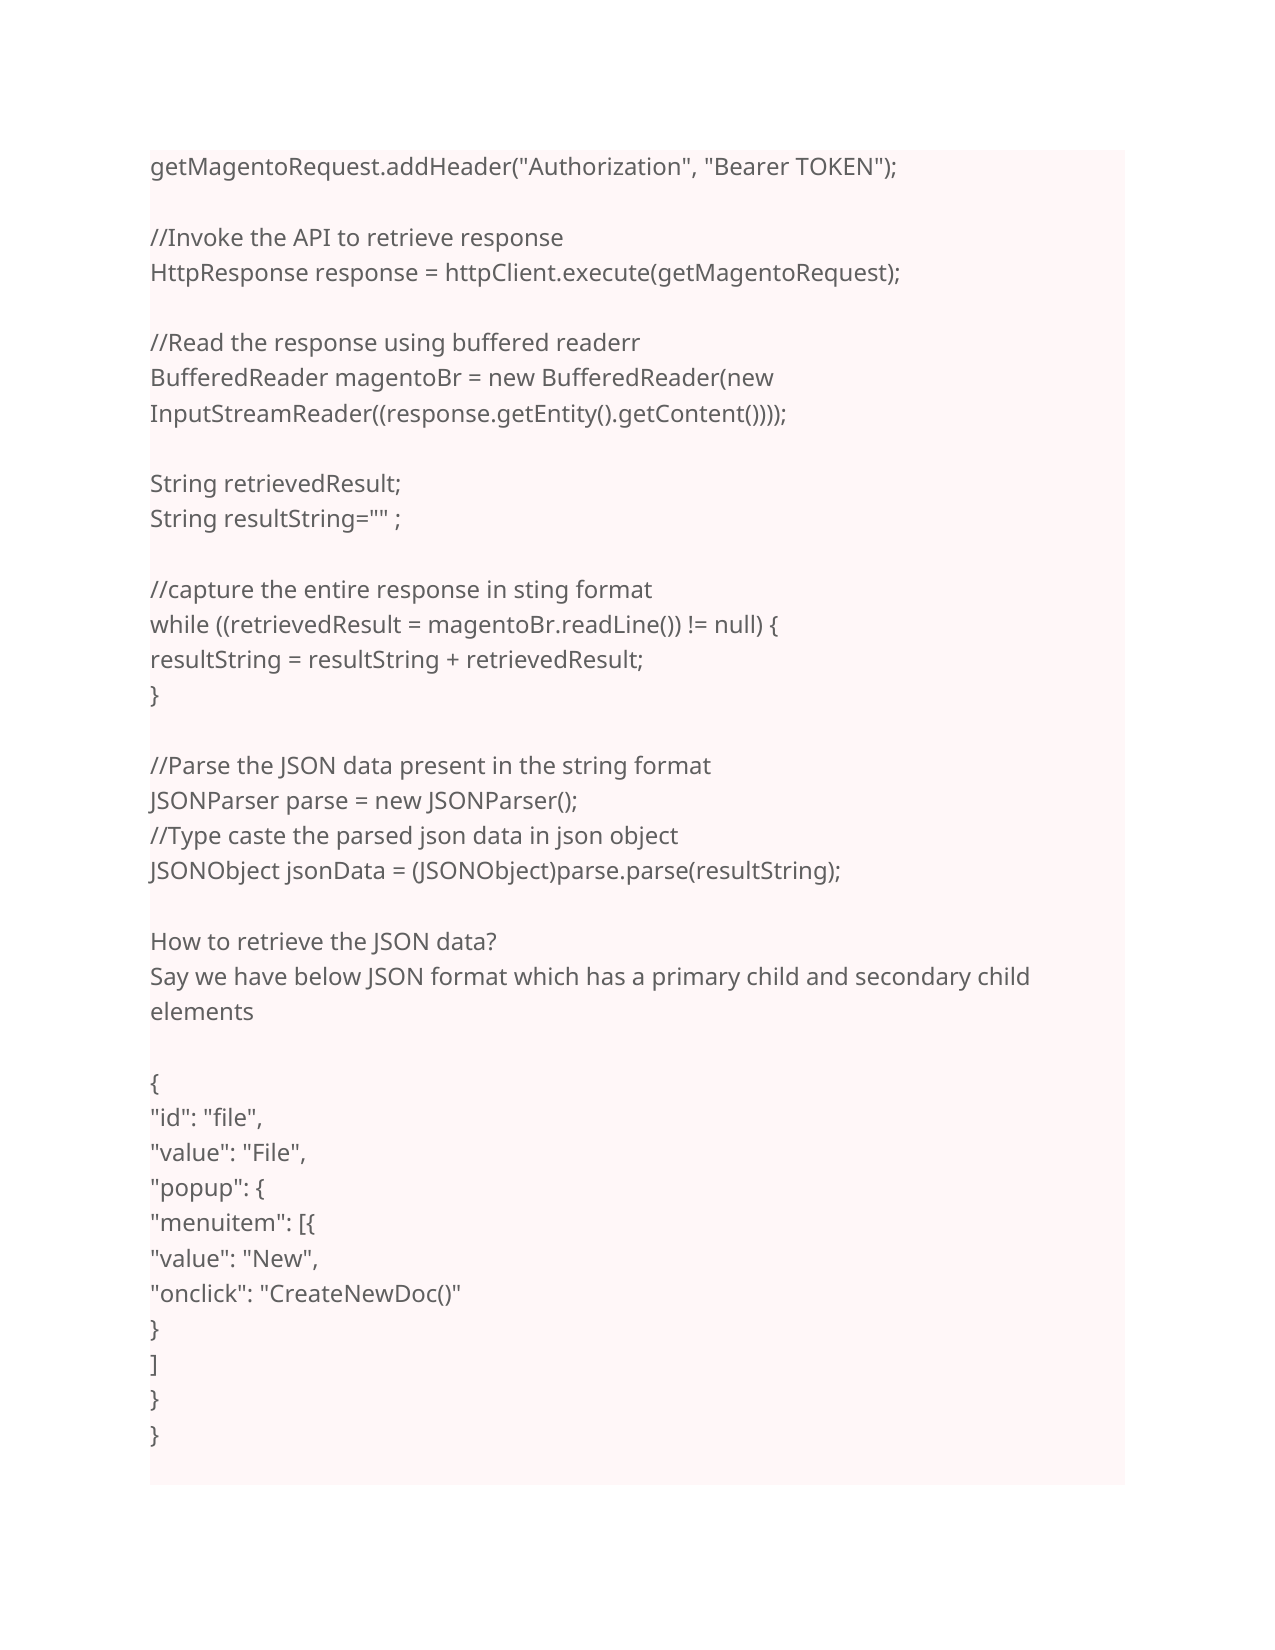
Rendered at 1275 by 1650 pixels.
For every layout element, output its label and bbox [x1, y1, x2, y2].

text [150, 150, 1125, 1485]
